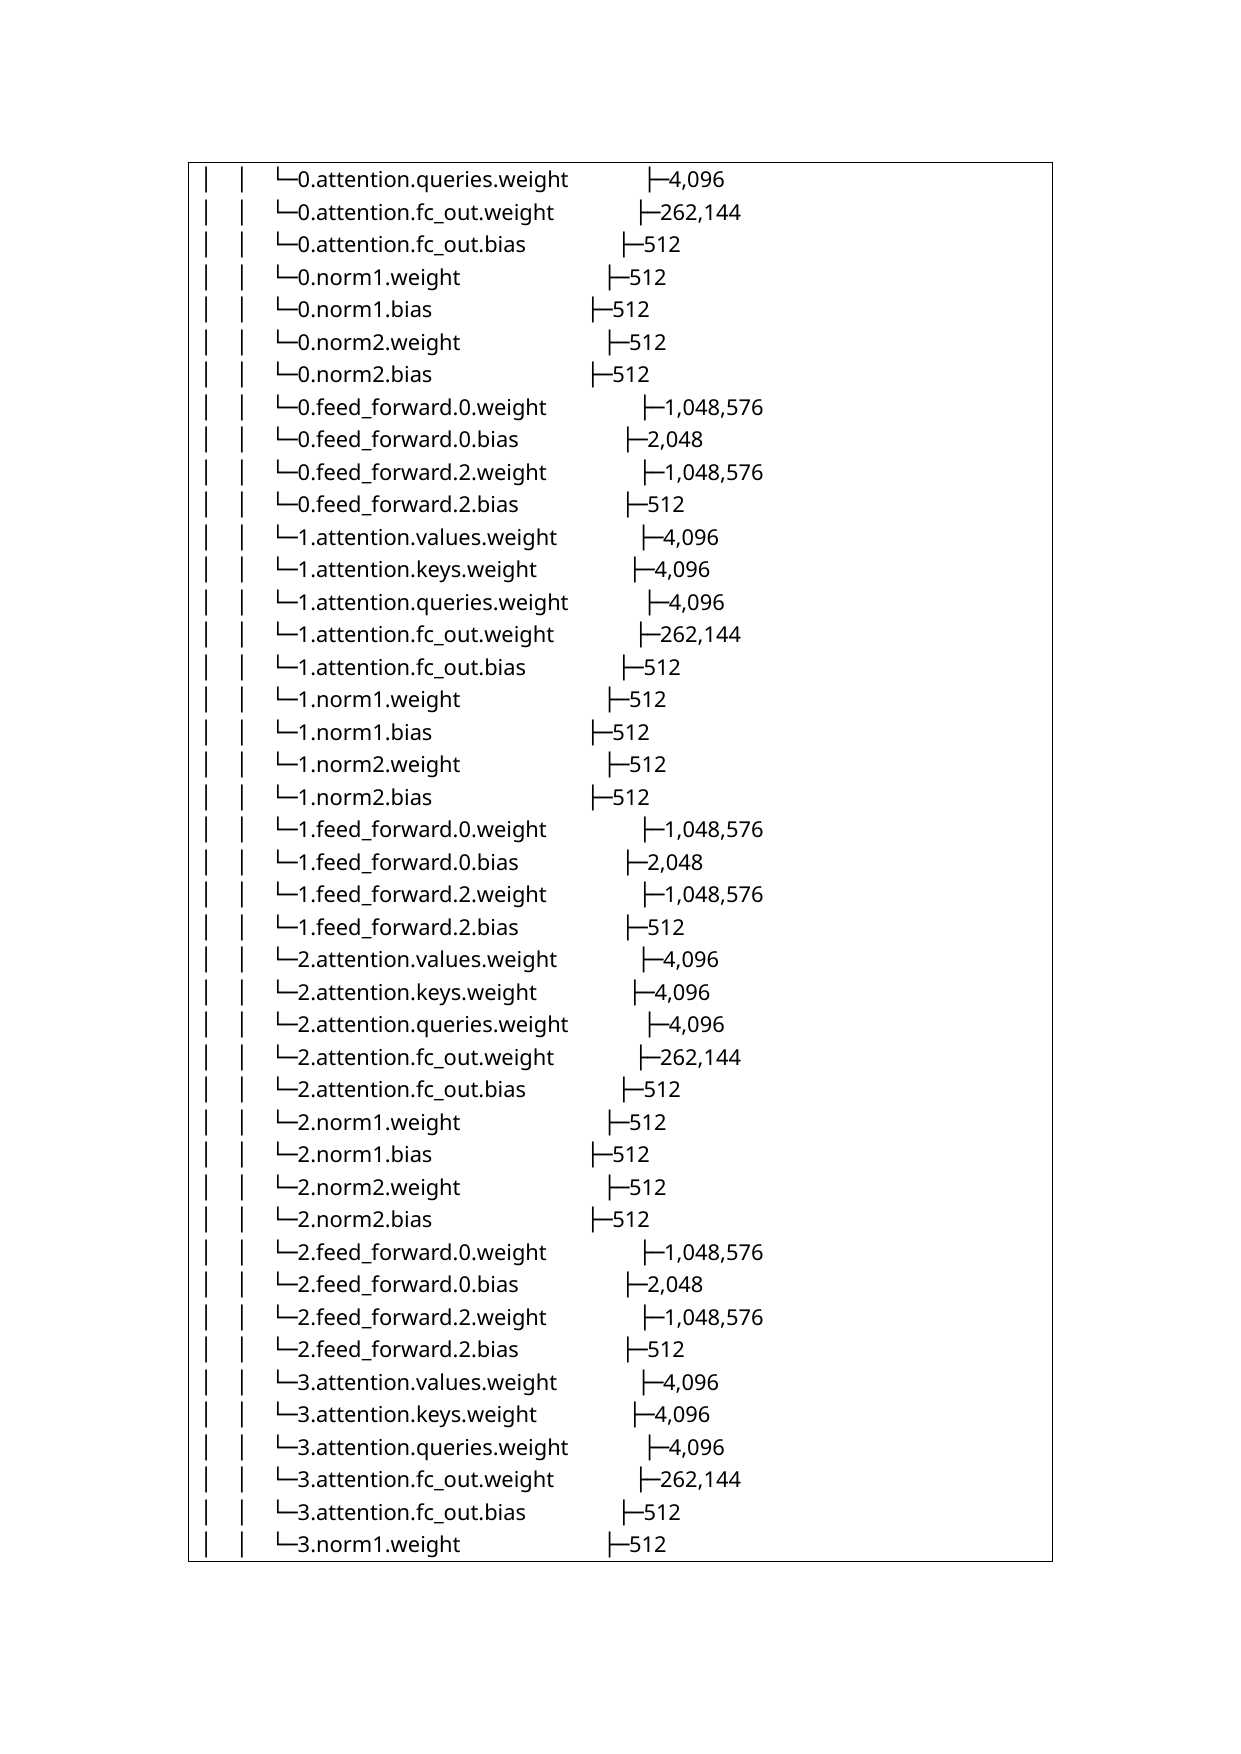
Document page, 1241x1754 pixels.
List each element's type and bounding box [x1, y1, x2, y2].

table_header [189, 163, 1052, 1561]
